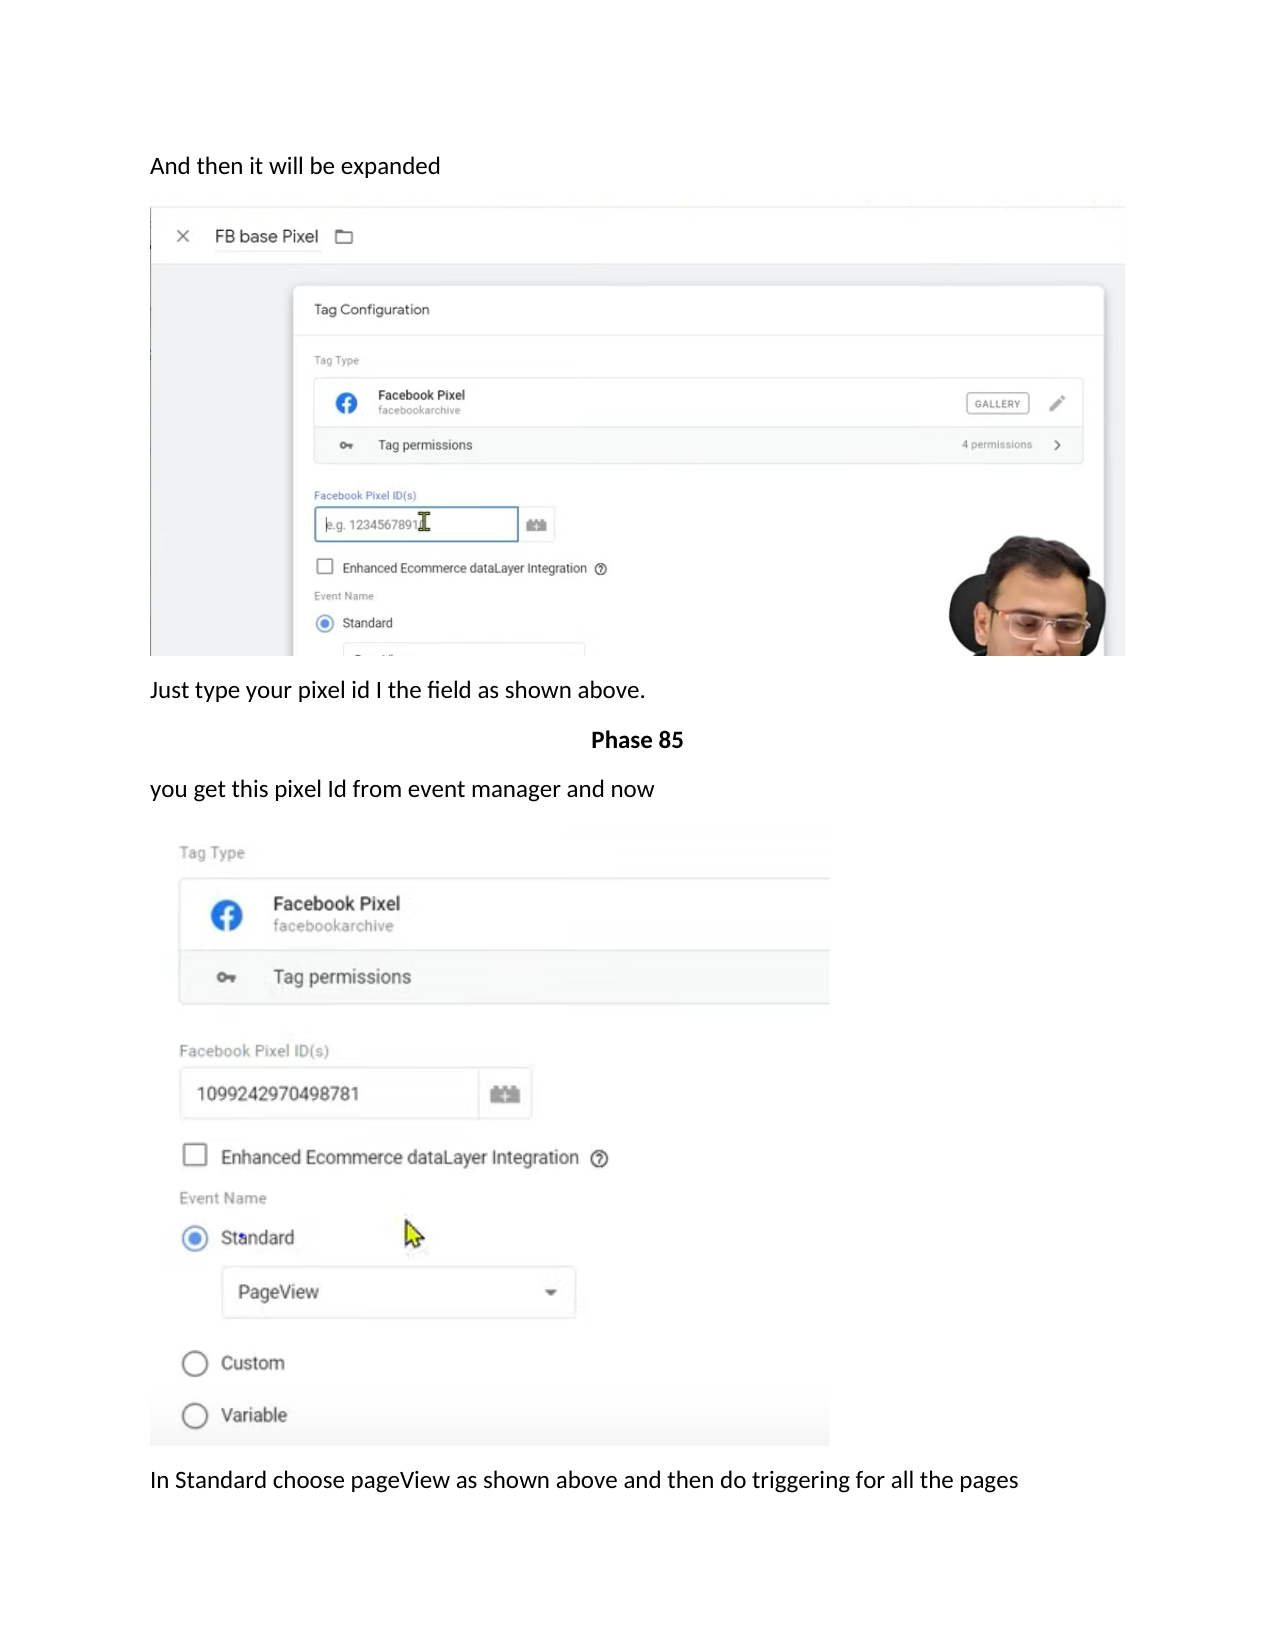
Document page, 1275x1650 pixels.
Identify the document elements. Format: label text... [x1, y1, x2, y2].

picture [150, 199, 1125, 656]
text And then it will be expanded [150, 150, 1125, 181]
text In Standard choose pageView as shown above and then do triggering for all the pages [150, 1464, 1125, 1494]
text Phase 85 [150, 724, 1125, 754]
text Just type your pixel id I the field as shown above. [150, 674, 1125, 705]
text you get this pixel Id from event manager and now [150, 774, 1125, 804]
picture [150, 823, 830, 1446]
